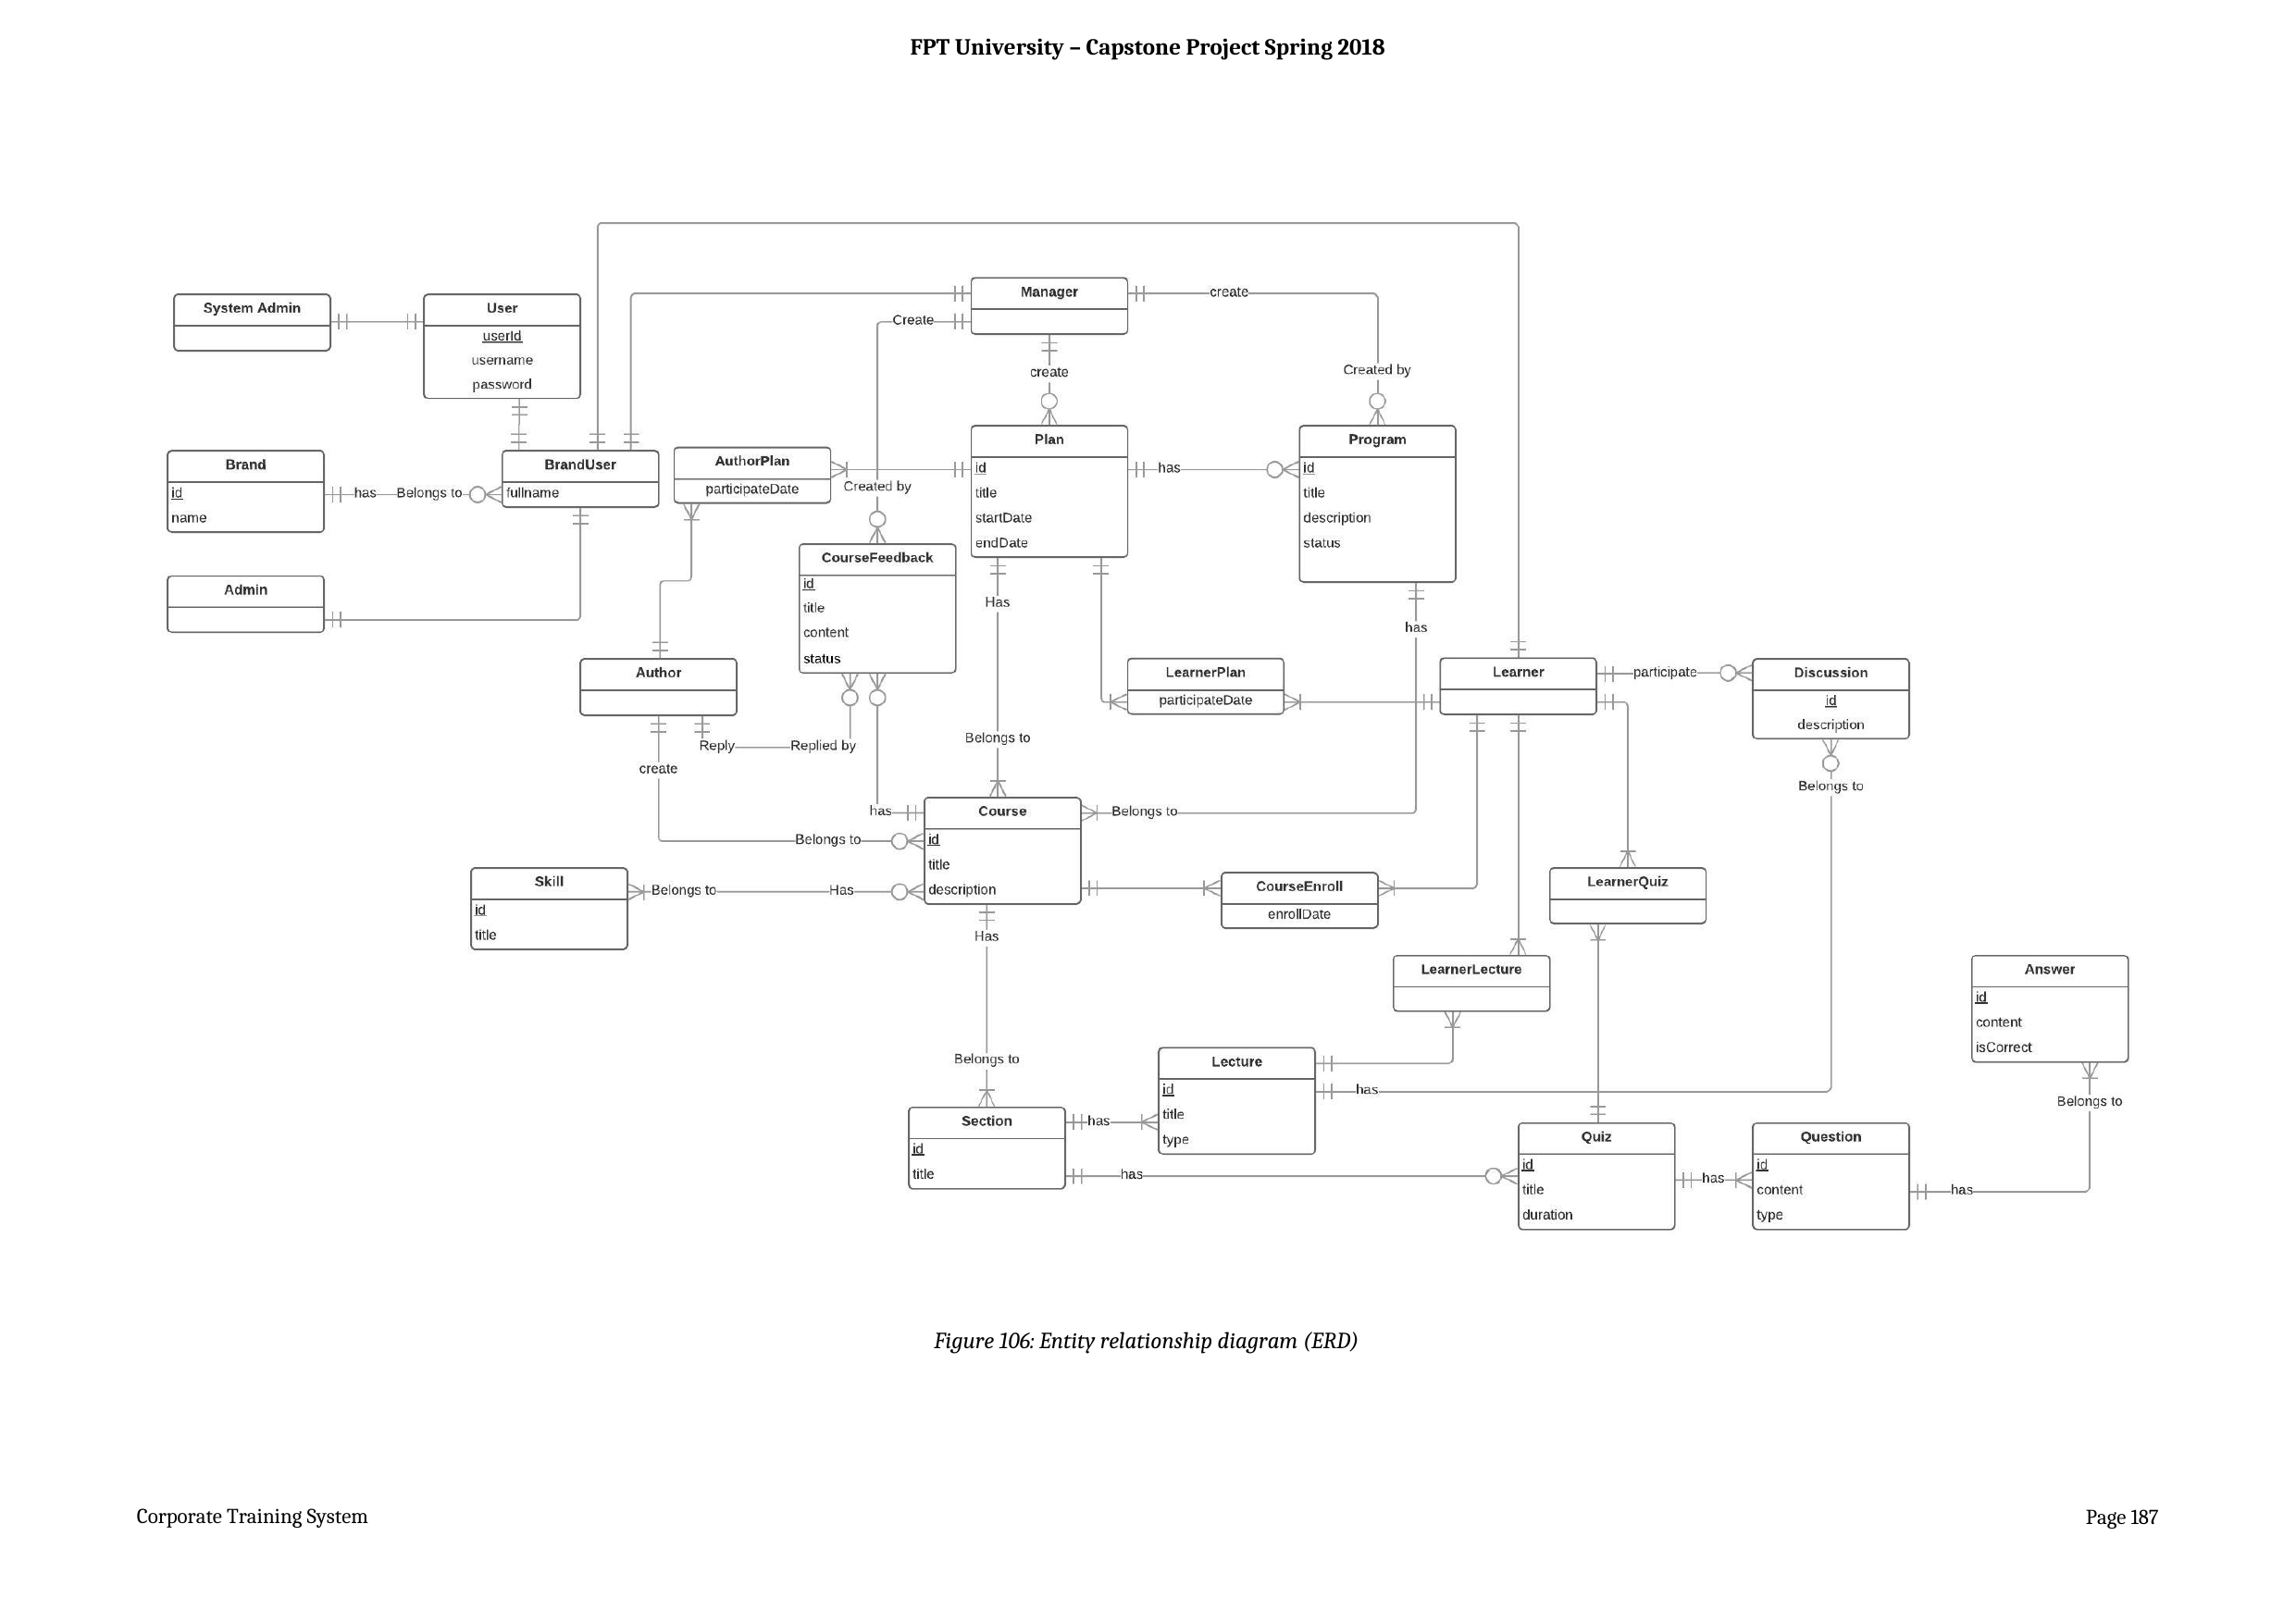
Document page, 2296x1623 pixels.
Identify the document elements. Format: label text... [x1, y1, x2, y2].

text Figure 106: Entity relationship diagram (ERD) [137, 1328, 2159, 1355]
picture [136, 191, 2159, 1260]
